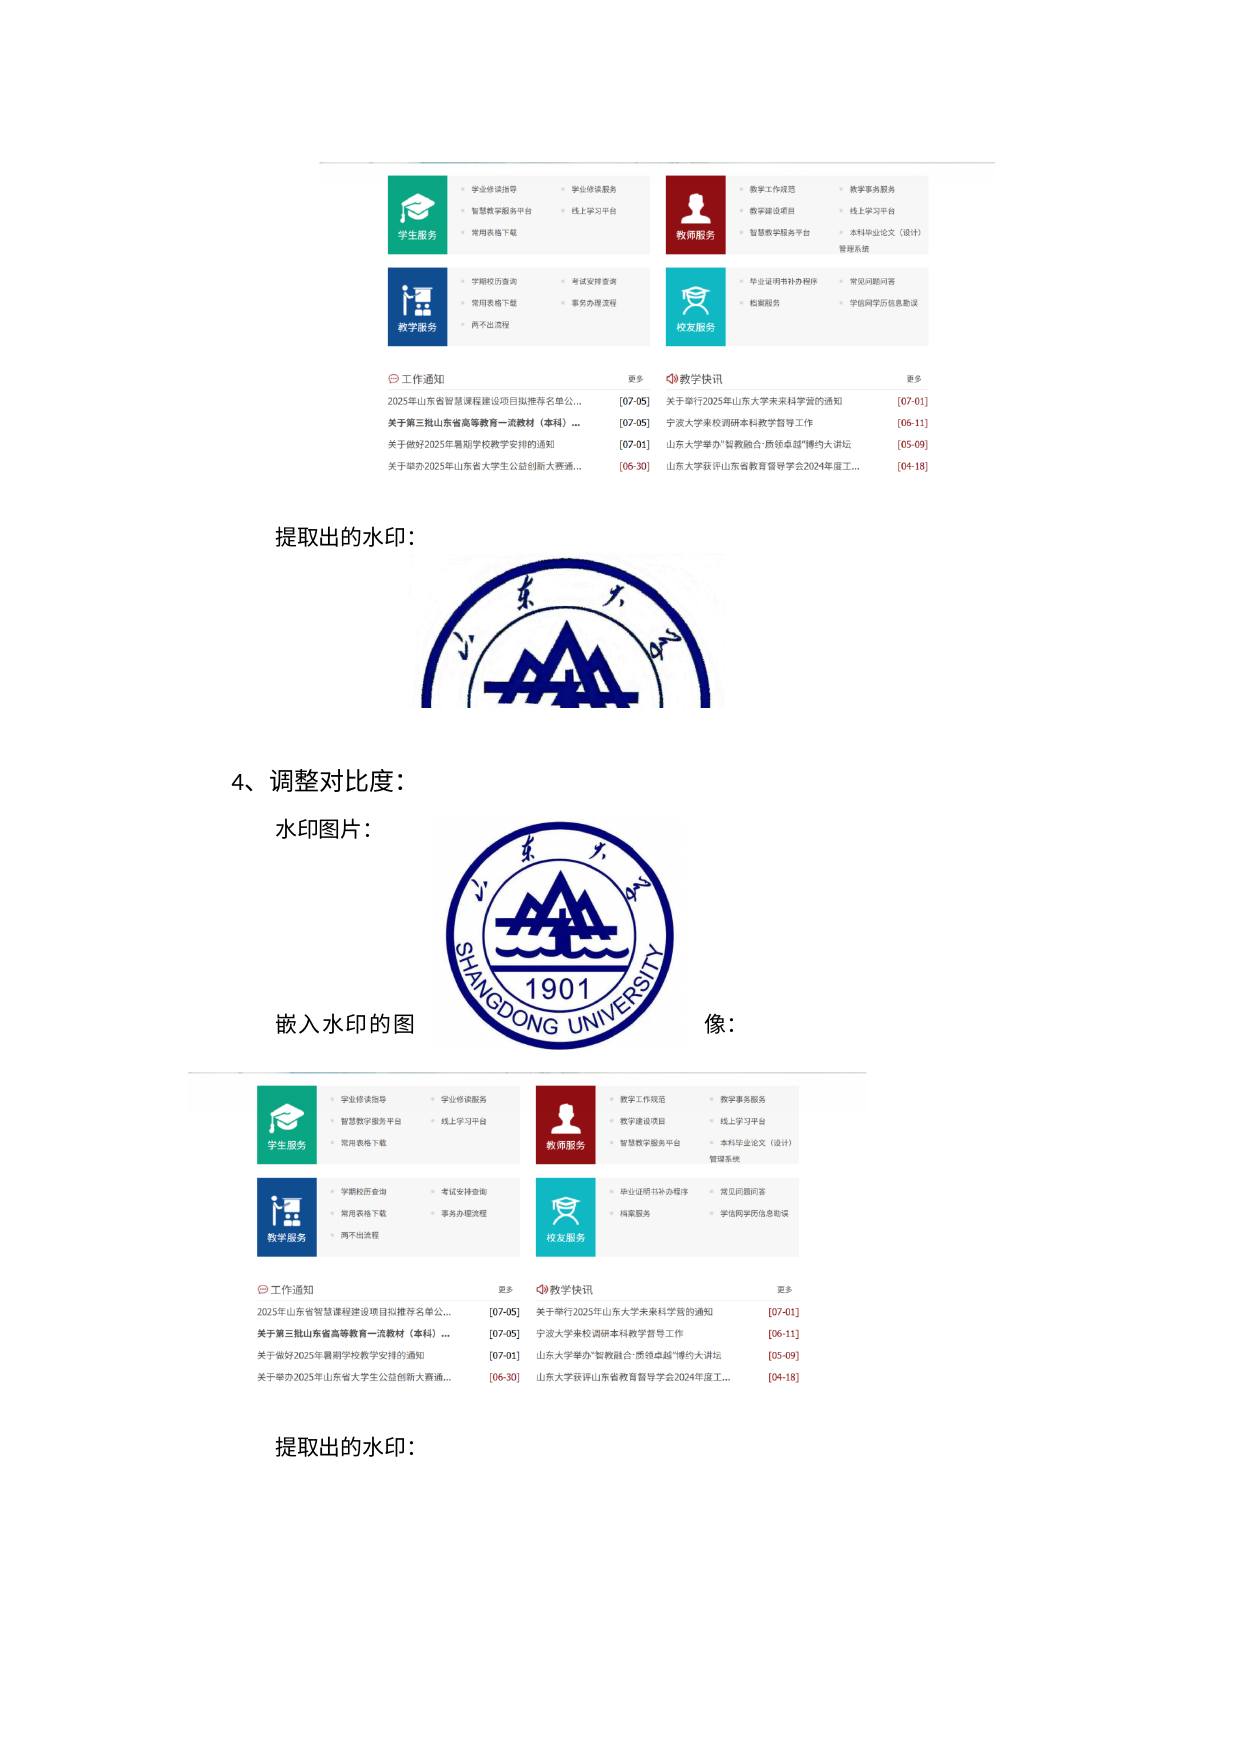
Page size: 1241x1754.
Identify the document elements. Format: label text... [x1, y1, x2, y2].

picture [434, 816, 686, 1052]
picture [406, 552, 726, 708]
list 调整对比度： [187, 747, 1053, 812]
picture [318, 162, 996, 480]
picture [187, 1072, 867, 1391]
text 提取出的水印： [231, 519, 1053, 552]
text 提取出的水印： [231, 1429, 1053, 1462]
text 嵌入水印的图像： [231, 1007, 434, 1039]
text 水印图片： [231, 812, 1053, 844]
text 嵌入水印的图像： [686, 1007, 1053, 1039]
